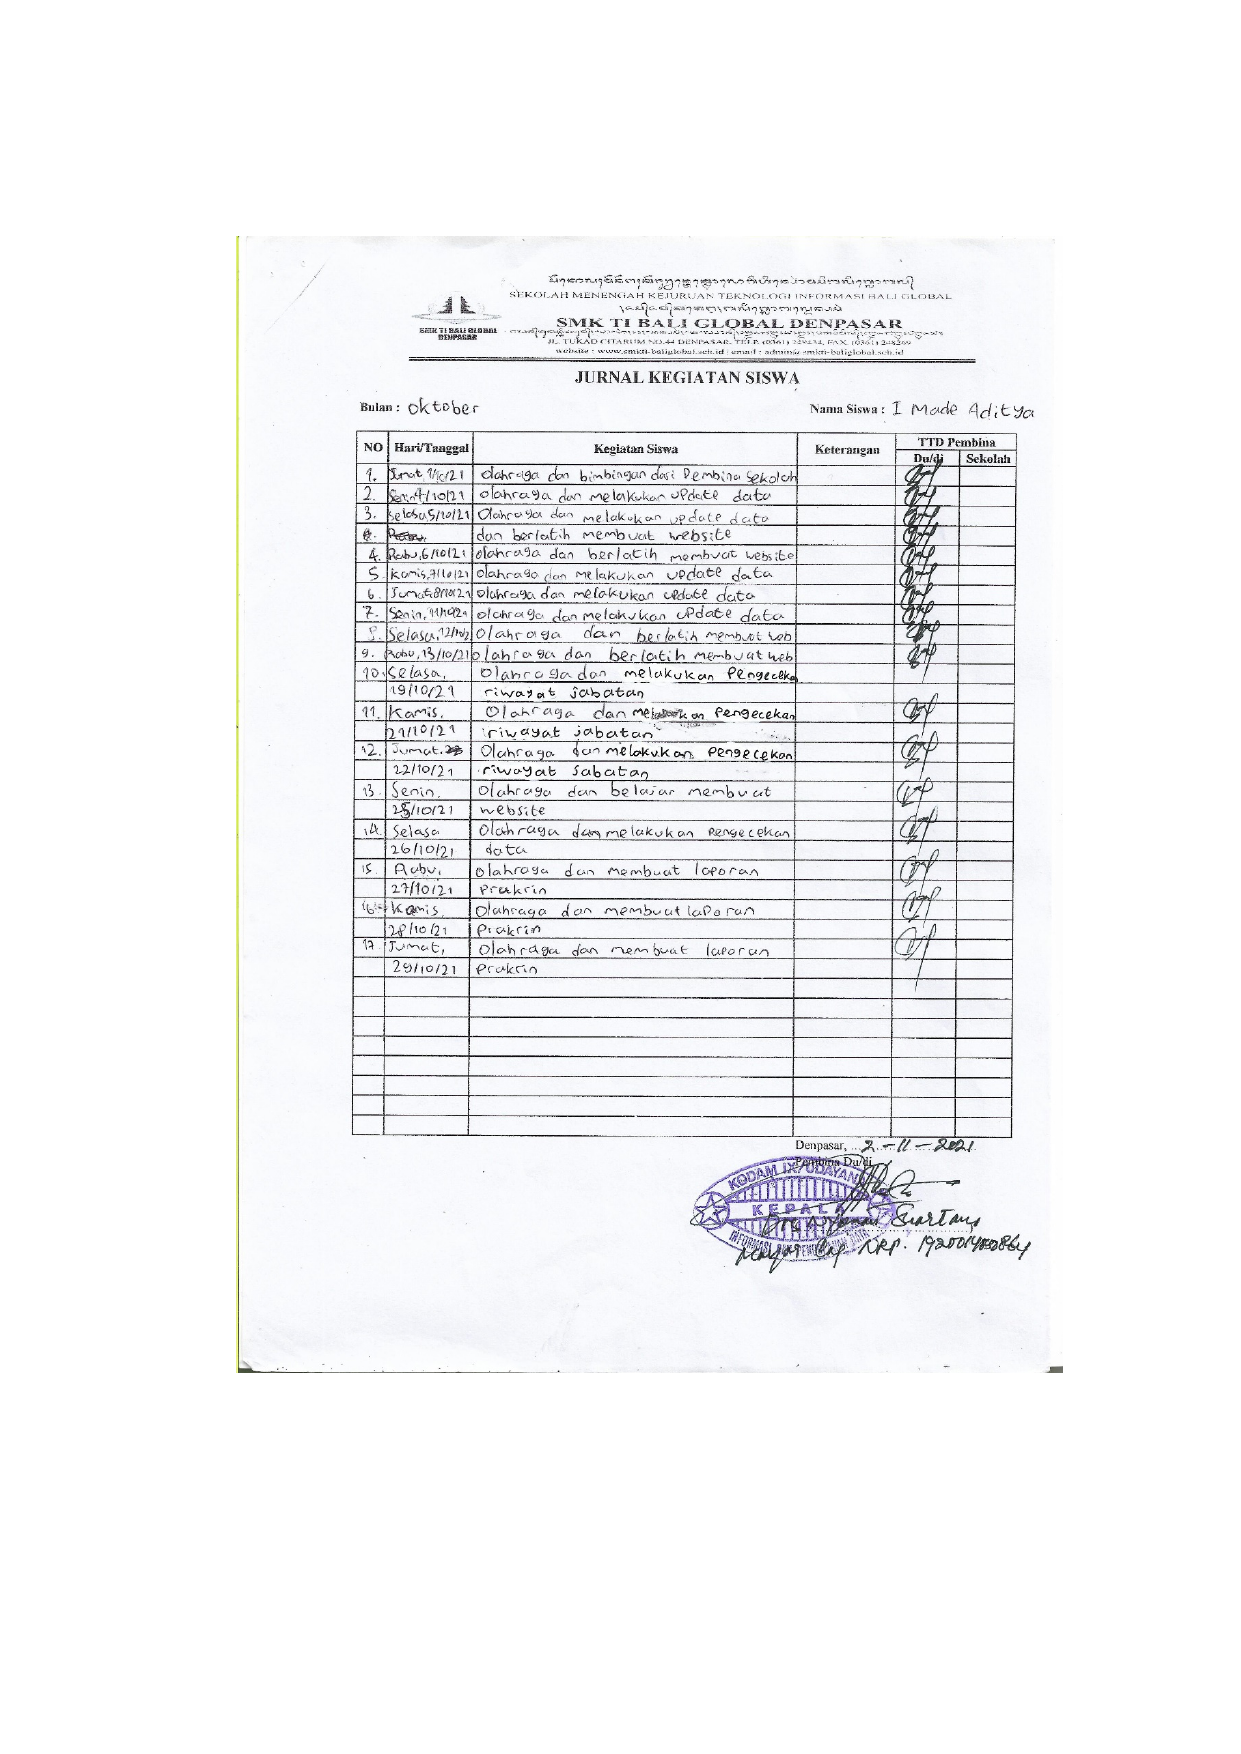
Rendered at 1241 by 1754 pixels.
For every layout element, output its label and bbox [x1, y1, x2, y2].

picture [236, 236, 1063, 1373]
